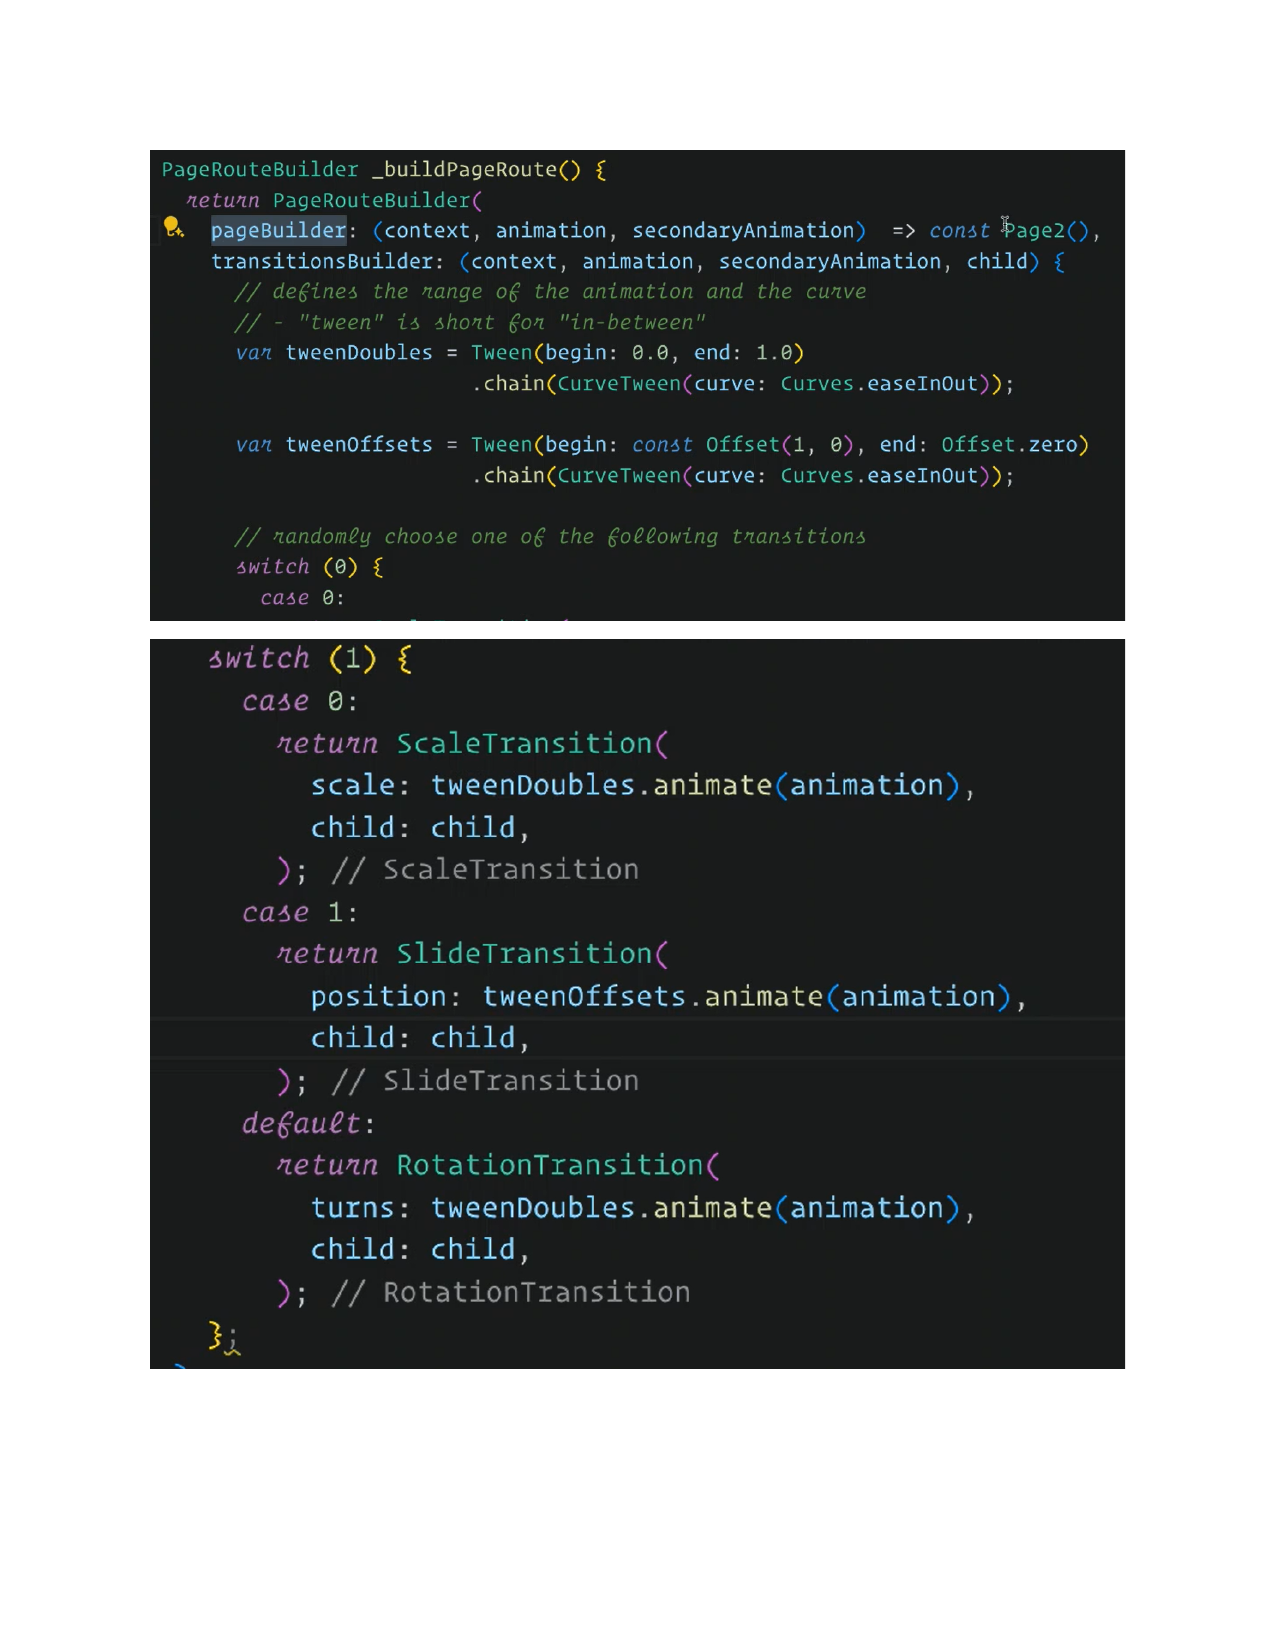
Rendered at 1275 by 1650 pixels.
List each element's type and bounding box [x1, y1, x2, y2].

picture [150, 150, 1125, 621]
picture [150, 639, 1125, 1369]
